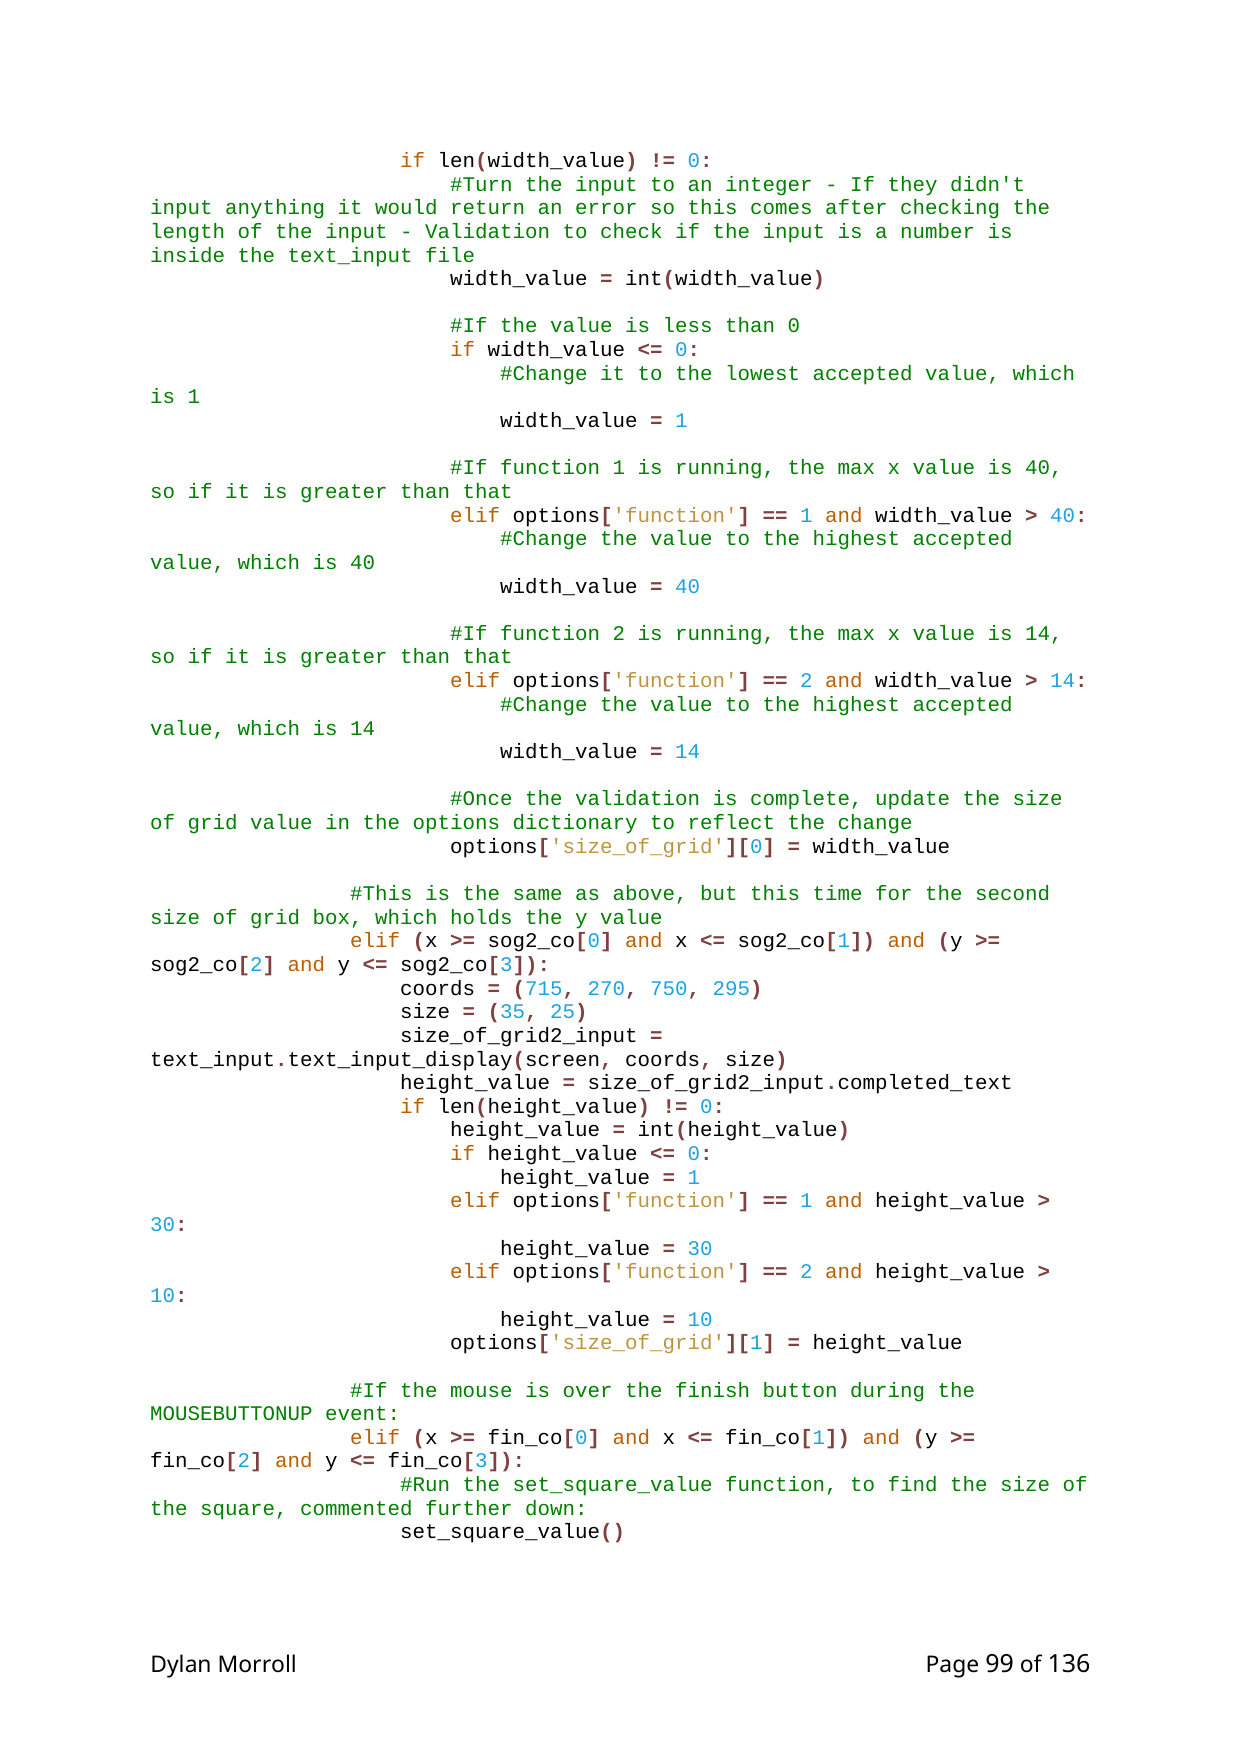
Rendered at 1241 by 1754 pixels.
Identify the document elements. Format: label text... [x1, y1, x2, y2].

text elif options['function'] == 1 and width_value > 40: [150, 505, 1090, 528]
text height_value = 1 [150, 1167, 1090, 1190]
text height_value = 10 [150, 1309, 1090, 1332]
text #Change it to the lowest accepted value, which is 1 [150, 363, 1090, 410]
text #If the value is less than 0 [150, 316, 1090, 339]
text elif options['function'] == 1 and height_value > 30: [150, 1190, 1090, 1238]
text if len(height_value) != 0: [150, 1096, 1090, 1119]
text #If function 1 is running, the max x value is 40, so if it is greater than that [150, 457, 1090, 505]
text elif (x >= fin_co[0] and x <= fin_co[1]) and (y >= fin_co[2] and y <= fin_co[3]): [150, 1427, 1090, 1474]
text if width_value <= 0: [150, 339, 1090, 363]
text size_of_grid2_input = text_input.text_input_display(screen, coords, size) [150, 1025, 1090, 1072]
text height_value = 30 [150, 1238, 1090, 1261]
text size = (35, 25) [150, 1001, 1090, 1025]
text #Change the value to the highest accepted value, which is 40 [150, 528, 1090, 576]
text if height_value <= 0: [150, 1143, 1090, 1167]
text height_value = int(height_value) [150, 1119, 1090, 1143]
text height_value = size_of_grid2_input.completed_text [150, 1072, 1090, 1096]
text width_value = int(width_value) [150, 268, 1090, 292]
text #This is the same as above, but this time for the second size of grid box, which holds the y value [150, 883, 1090, 930]
text elif options['function'] == 2 and width_value > 14: [150, 670, 1090, 694]
text elif options['function'] == 2 and height_value > 10: [150, 1261, 1090, 1309]
text options['size_of_grid'][1] = height_value [150, 1332, 1090, 1356]
text #If the mouse is over the finish button during the MOUSEBUTTONUP event: [150, 1379, 1090, 1427]
text #Change the value to the highest accepted value, which is 14 [150, 694, 1090, 741]
text if len(width_value) != 0: [150, 150, 1090, 174]
text #Run the set_square_value function, to find the size of the square, commented further down: [150, 1474, 1090, 1521]
text #Turn the input to an integer - If they didn't input anything it would return an error so this comes after checking the length of the input - Validation to check if the input is a number is inside the text_input file [150, 174, 1090, 268]
text elif (x >= sog2_co[0] and x <= sog2_co[1]) and (y >= sog2_co[2] and y <= sog2_co[3]): [150, 930, 1090, 978]
text width_value = 40 [150, 576, 1090, 599]
text coords = (715, 270, 750, 295) [150, 978, 1090, 1001]
text set_square_value() [150, 1521, 1090, 1545]
text width_value = 14 [150, 741, 1090, 765]
text options['size_of_grid'][0] = width_value [150, 836, 1090, 859]
text #If function 2 is running, the max x value is 14, so if it is greater than that [150, 623, 1090, 670]
text width_value = 1 [150, 410, 1090, 434]
text #Once the validation is complete, update the size of grid value in the options dictionary to reflect the change [150, 788, 1090, 836]
